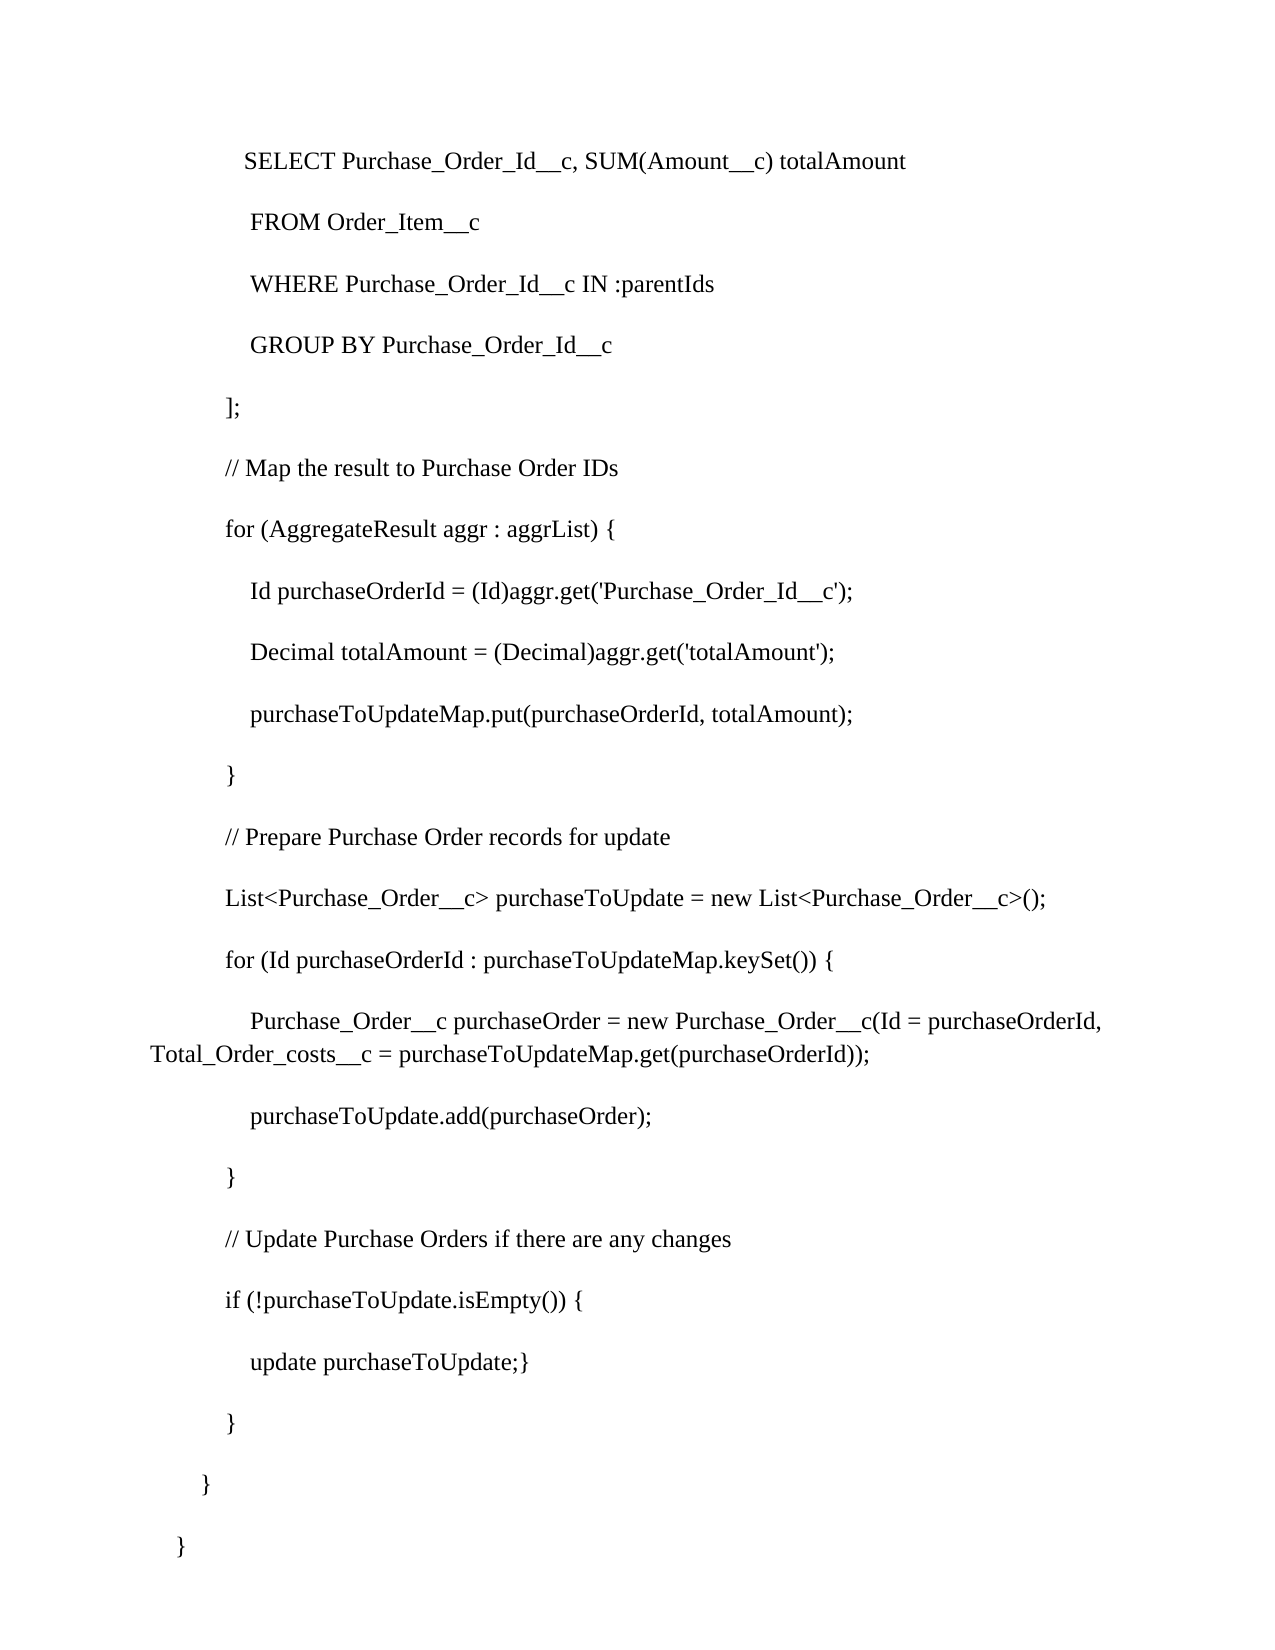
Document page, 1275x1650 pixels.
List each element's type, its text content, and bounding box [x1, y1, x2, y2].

text ]; [150, 392, 1200, 420]
text // Map the result to Purchase Order IDs [150, 453, 1200, 482]
text Decimal totalAmount = (Decimal)aggr.get('totalAmount'); [150, 637, 1200, 666]
text Id purchaseOrderId = (Id)aggr.get('Purchase_Order_Id__c'); [150, 576, 1200, 605]
text purchaseToUpdate.add(purchaseOrder); [150, 1101, 1200, 1129]
text } [150, 1531, 1176, 1560]
text // Update Purchase Orders if there are any changes [150, 1224, 1200, 1252]
text SELECT Purchase_Order_Id__c, SUM(Amount__c) totalAmount [150, 146, 1200, 174]
text WHERE Purchase_Order_Id__c IN :parentIds [150, 269, 1200, 297]
text if (!purchaseToUpdate.isEmpty()) { [150, 1285, 1200, 1314]
text } [150, 760, 1200, 789]
text List<Purchase_Order__c> purchaseToUpdate = new List<Purchase_Order__c>(); [150, 883, 1200, 912]
text // Prepare Purchase Order records for update [150, 822, 1200, 851]
text FROM Order_Item__c [150, 207, 1200, 236]
text for (Id purchaseOrderId : purchaseToUpdateMap.keySet()) { [150, 945, 1200, 973]
text } [150, 1162, 1200, 1191]
text for (AggregateResult aggr : aggrList) { [150, 514, 1200, 543]
text Purchase_Order__c purchaseOrder = new Purchase_Order__c(Id = purchaseOrderId, Total_Order_costs__c = purchaseToUpdateMap.get(purchaseOrderId)); [150, 1006, 1200, 1068]
text GROUP BY Purchase_Order_Id__c [150, 330, 1200, 359]
text purchaseToUpdateMap.put(purchaseOrderId, totalAmount); [150, 699, 1200, 728]
text update purchaseToUpdate;} [150, 1347, 1200, 1375]
text } [150, 1408, 1200, 1437]
text } [150, 1469, 1200, 1498]
